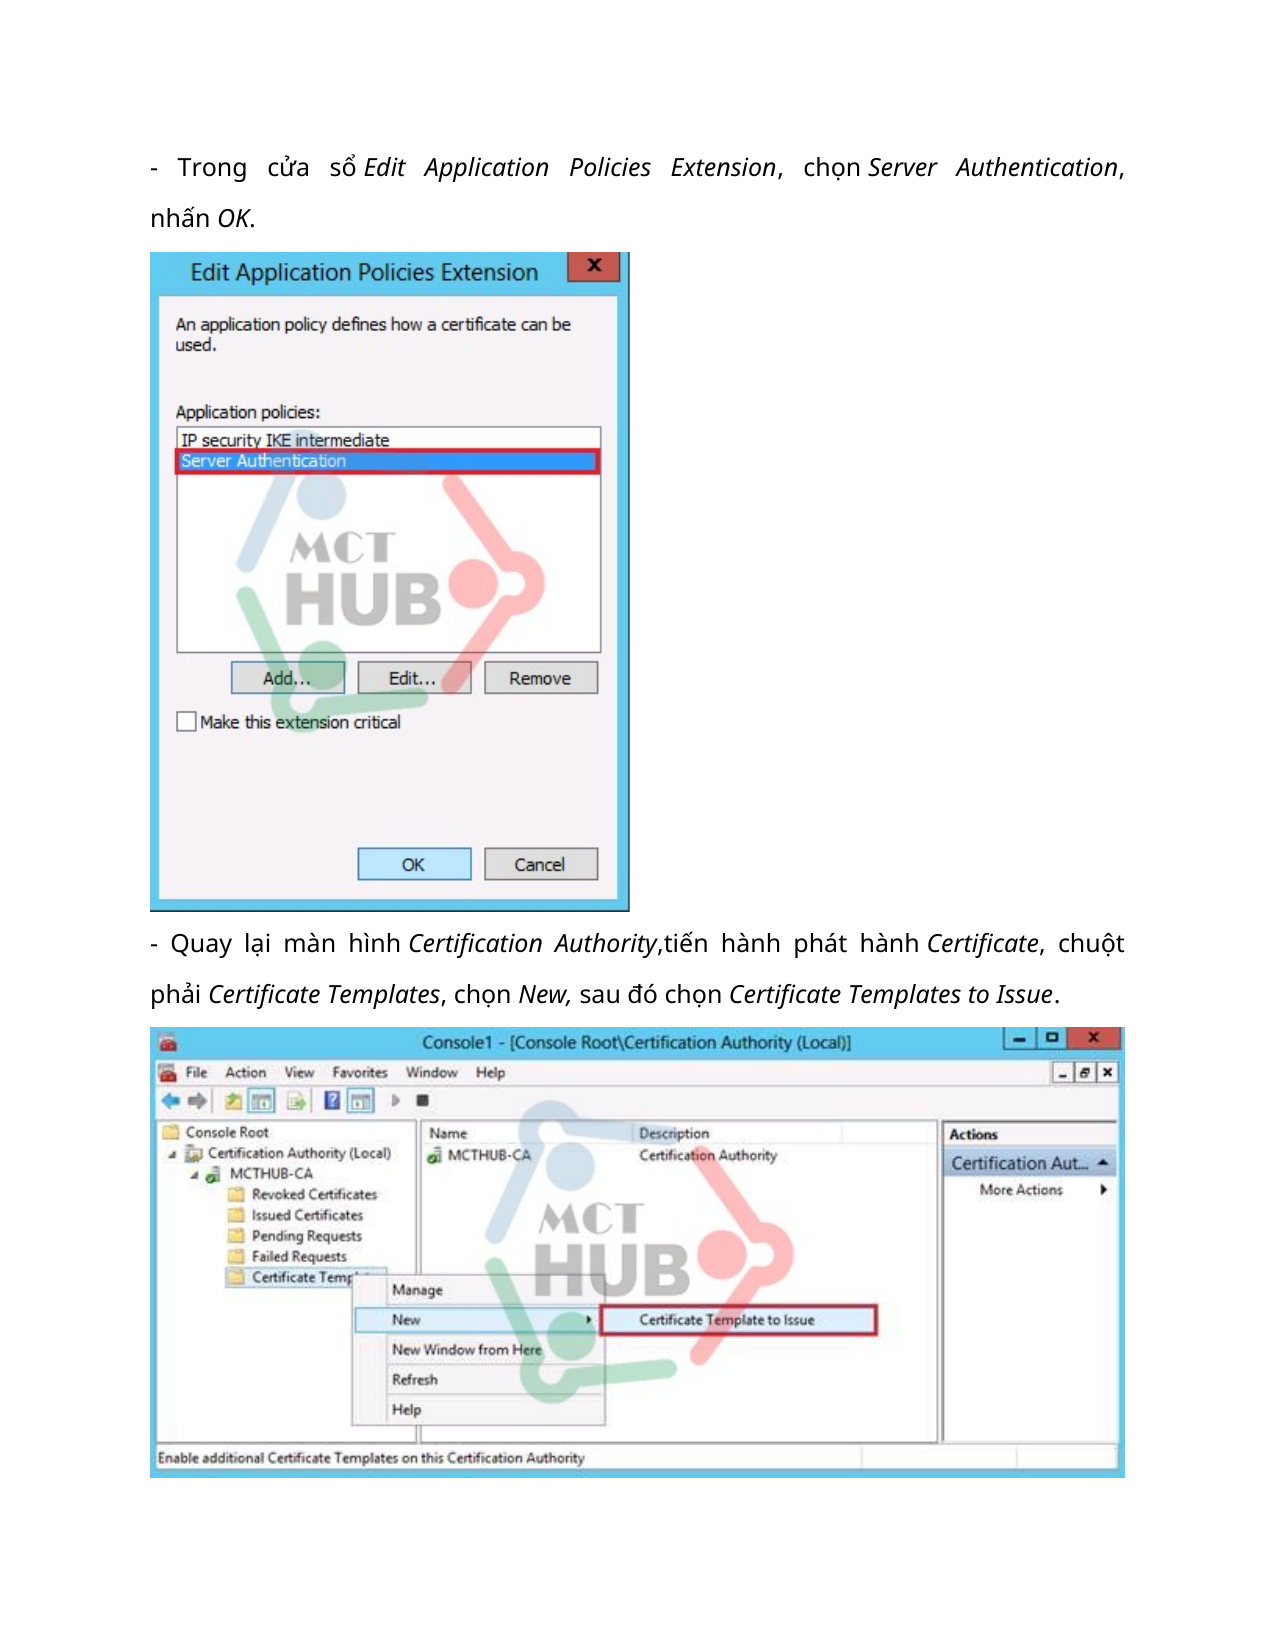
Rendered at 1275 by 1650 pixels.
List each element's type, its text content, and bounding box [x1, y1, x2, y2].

text - Trong cửa sổ Edit Application Policies Extension, chọn Server Authentication, nhấn OK. [150, 150, 1125, 235]
picture [150, 252, 630, 912]
picture [150, 1027, 1125, 1478]
text - Quay lại màn hình Certification Authority,tiến hành phát hành Certificate, chuột phải Certificate Templates, chọn New, sau đó chọn Certificate Templates to Issue. [150, 925, 1125, 1011]
